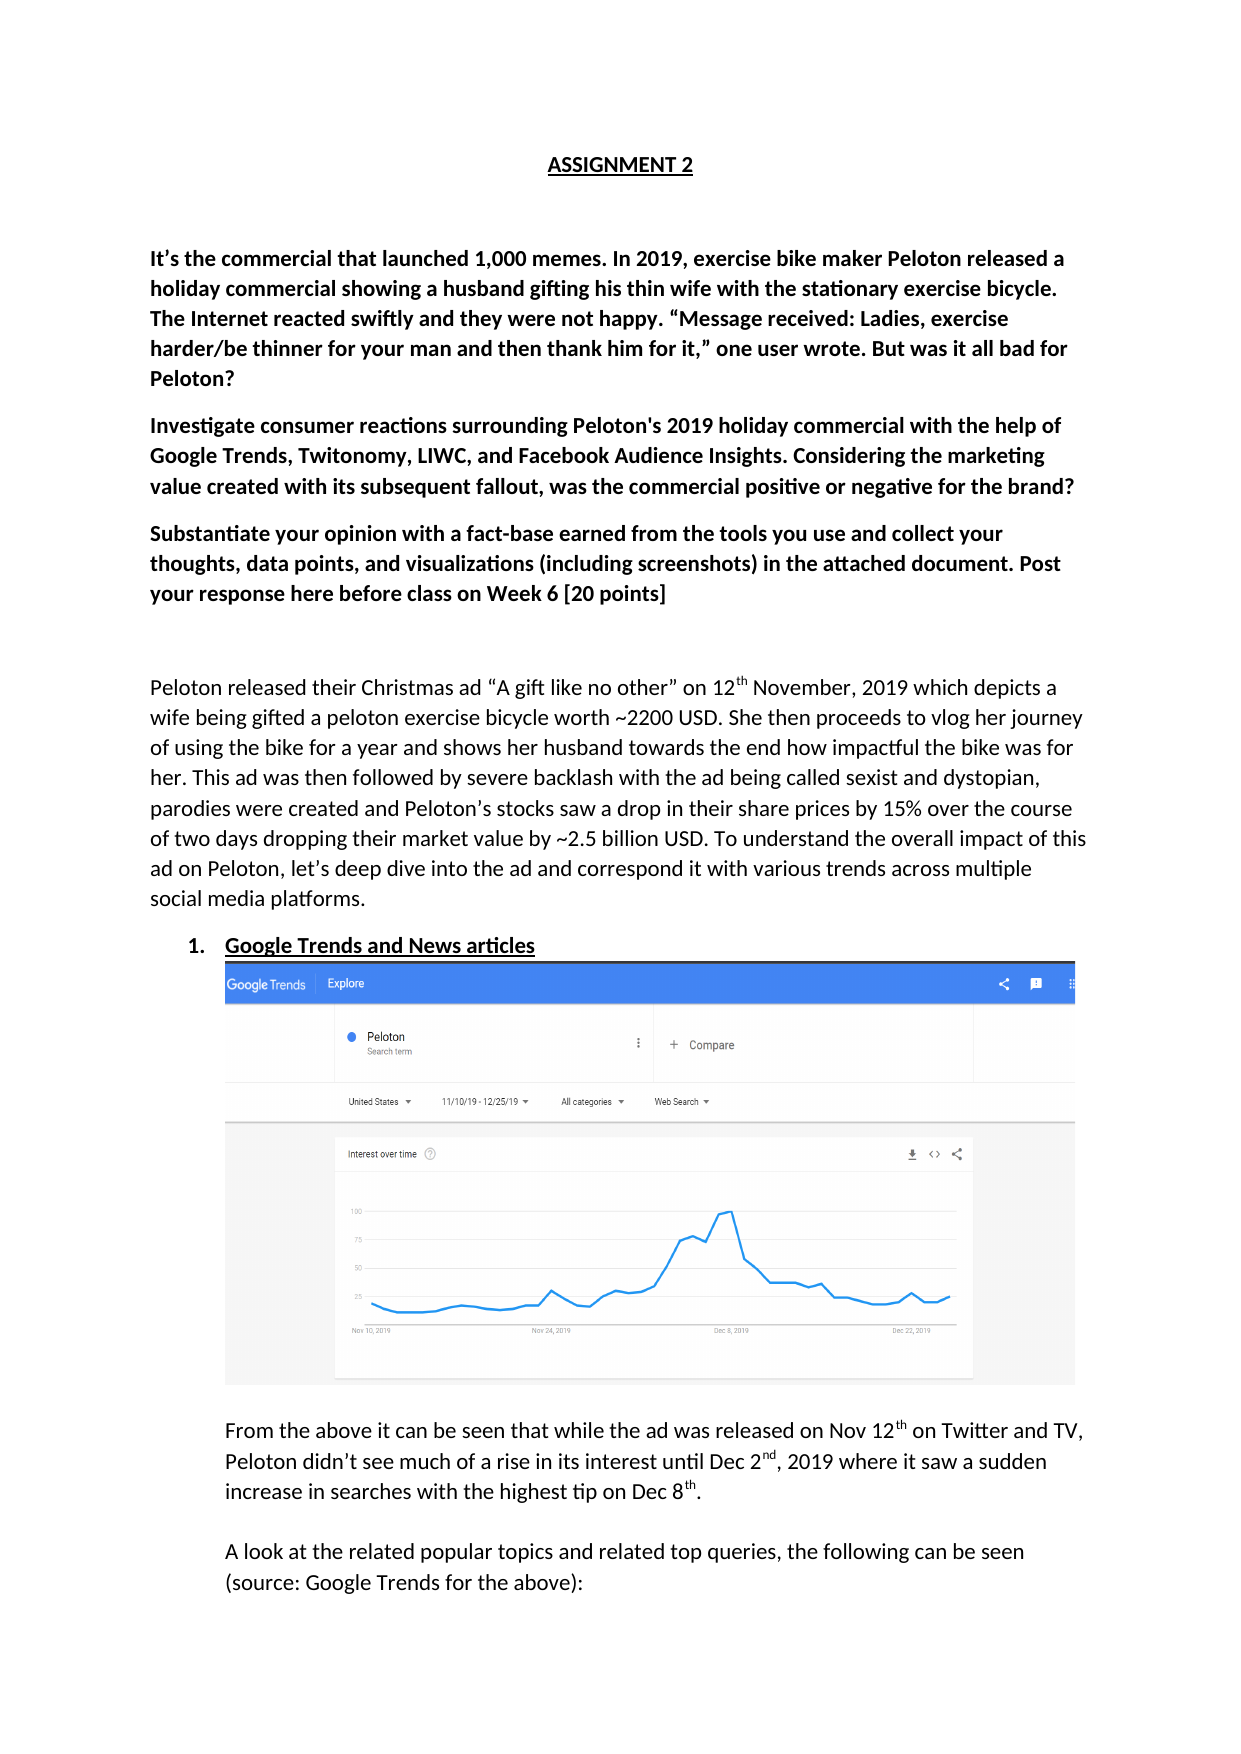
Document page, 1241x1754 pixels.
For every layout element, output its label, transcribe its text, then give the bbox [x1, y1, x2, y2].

text Substantiate your opinion with a fact-base earned from the tools you use and collect your thoughts, data points, and visualizations (including screenshots) in the attached document. Post your response here before class on Week 6 [20 points] [150, 519, 1090, 607]
list Google Trends and News articles [187, 931, 1090, 959]
text It’s the commercial that launched 1,000 memes. In 2019, exercise bike maker Peloton released a holiday commercial showing a husband gifting his thin wife with the stationary exercise bicycle. The Internet reacted swiftly and they were not happy. “Message received: Ladies, exercise harder/be thinner for your man and then thank him for it,” one user wrote. But was it all bad for Peloton? [150, 244, 1090, 393]
text Peloton released their Christmas ad “A gift like no other” on 12th November, 2019 which depicts a wife being gifted a peloton exercise bicycle worth ~2200 USD. She then proceeds to vlog her journey of using the bike for a year and shows her husband towards the end how impactful the bike was for her. This ad was then followed by severe backlash with the ad being called sexist and dystopian, parodies were created and Peloton’s stocks saw a drop in their share prices by 15% over the course of two days dropping their market value by ~2.5 billion USD. To understand the overall impact of this ad on Peloton, let’s deep dive into the ad and correspond it with various trends across multiple social media platforms. [150, 673, 1090, 912]
list A look at the related popular topics and related top queries, the following can be seen (source: Google Trends for the above): [225, 1537, 1090, 1596]
text ASSIGNMENT 2 [150, 150, 1090, 178]
list From the above it can be seen that while the ad was released on Nov 12th on Twitter and TV, Peloton didn’t see much of a rise in its interest until Dec 2nd, 2019 where it saw a sudden increase in searches with the highest tip on Dec 8th. [225, 1417, 1090, 1505]
picture [225, 961, 1075, 1385]
text Investigate consumer reactions surrounding Peloton's 2019 holiday commercial with the help of Google Trends, Twitonomy, LIWC, and Facebook Audience Insights. Considering the marketing value created with its subsequent fallout, was the commercial positive or negative for the brand? [150, 411, 1090, 500]
